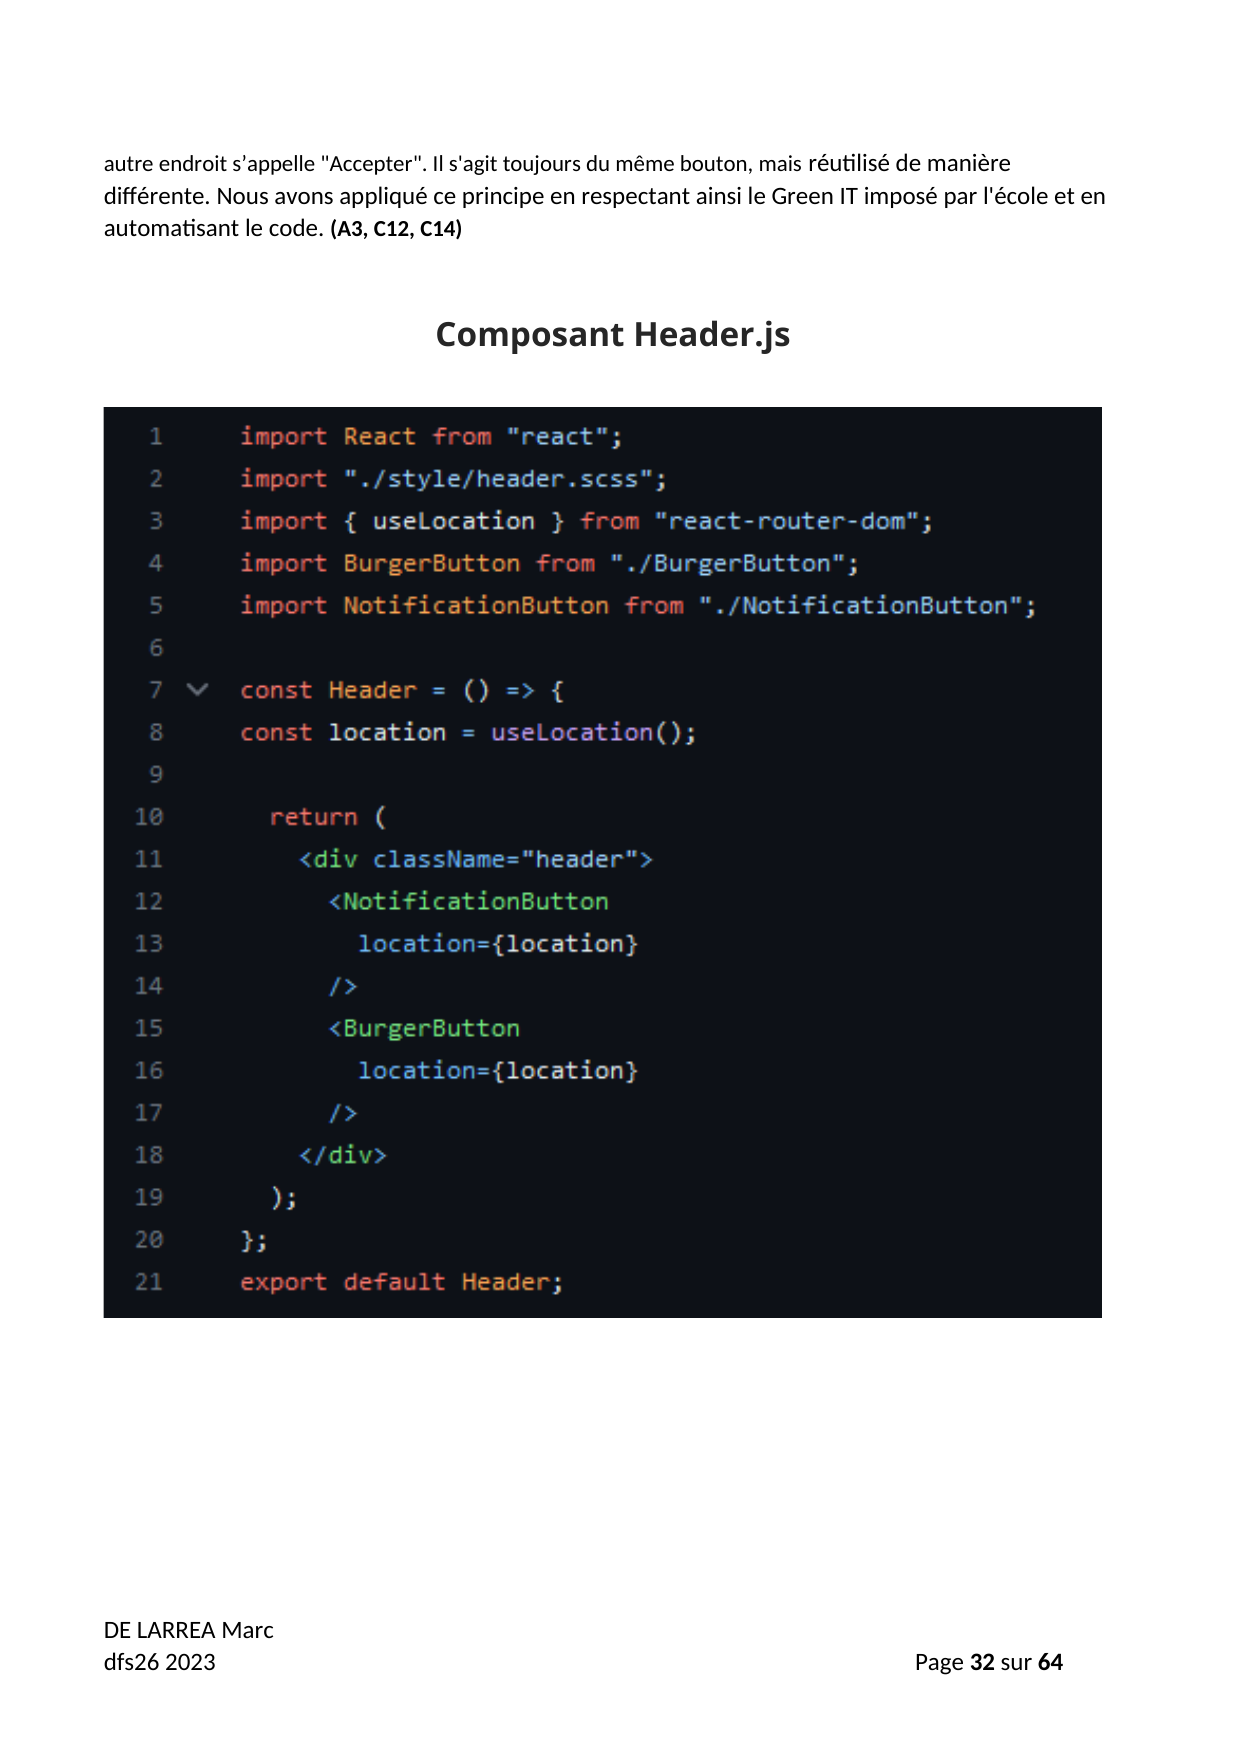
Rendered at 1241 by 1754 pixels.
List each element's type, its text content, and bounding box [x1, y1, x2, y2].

picture [103, 407, 1102, 1318]
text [103, 148, 1122, 243]
subtitle Composant Header.js [103, 311, 1122, 356]
